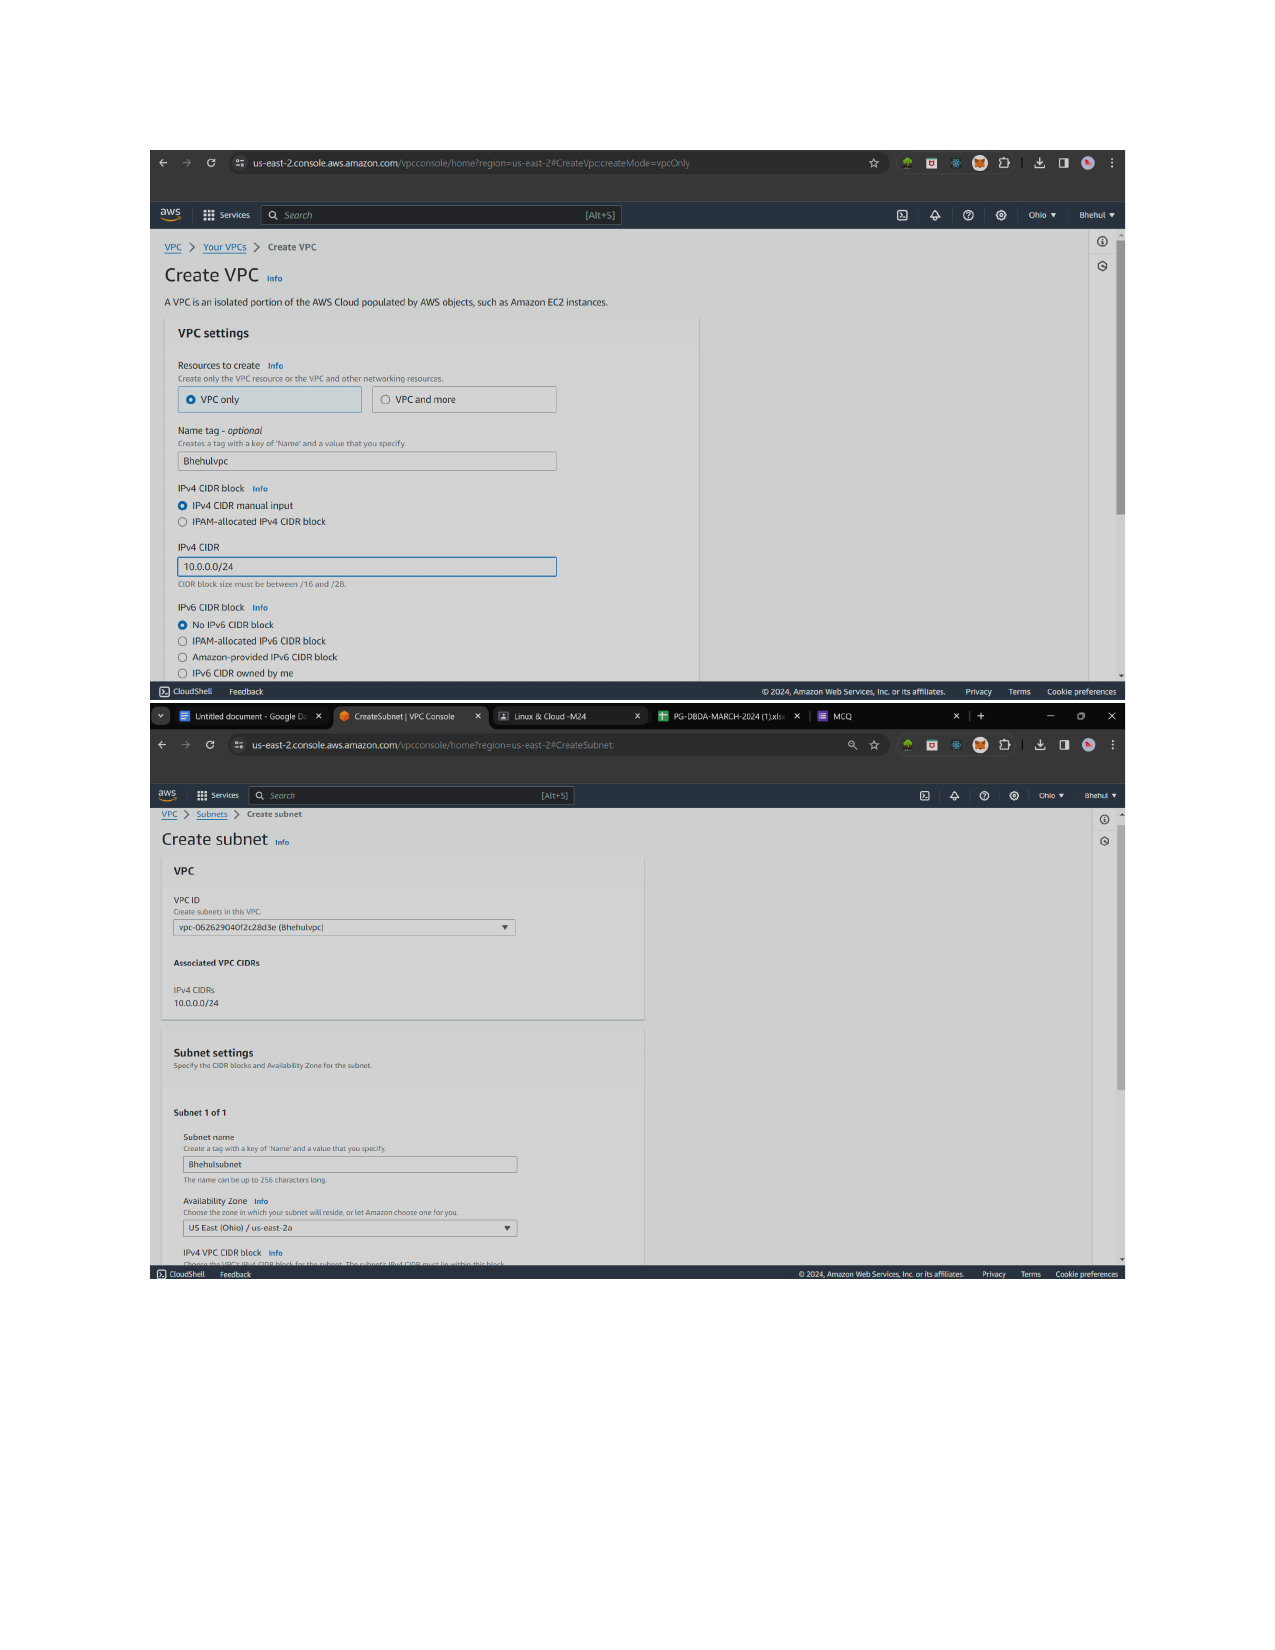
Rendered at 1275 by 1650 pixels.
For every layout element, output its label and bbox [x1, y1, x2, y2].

picture [150, 150, 1125, 700]
picture [150, 703, 1125, 1279]
